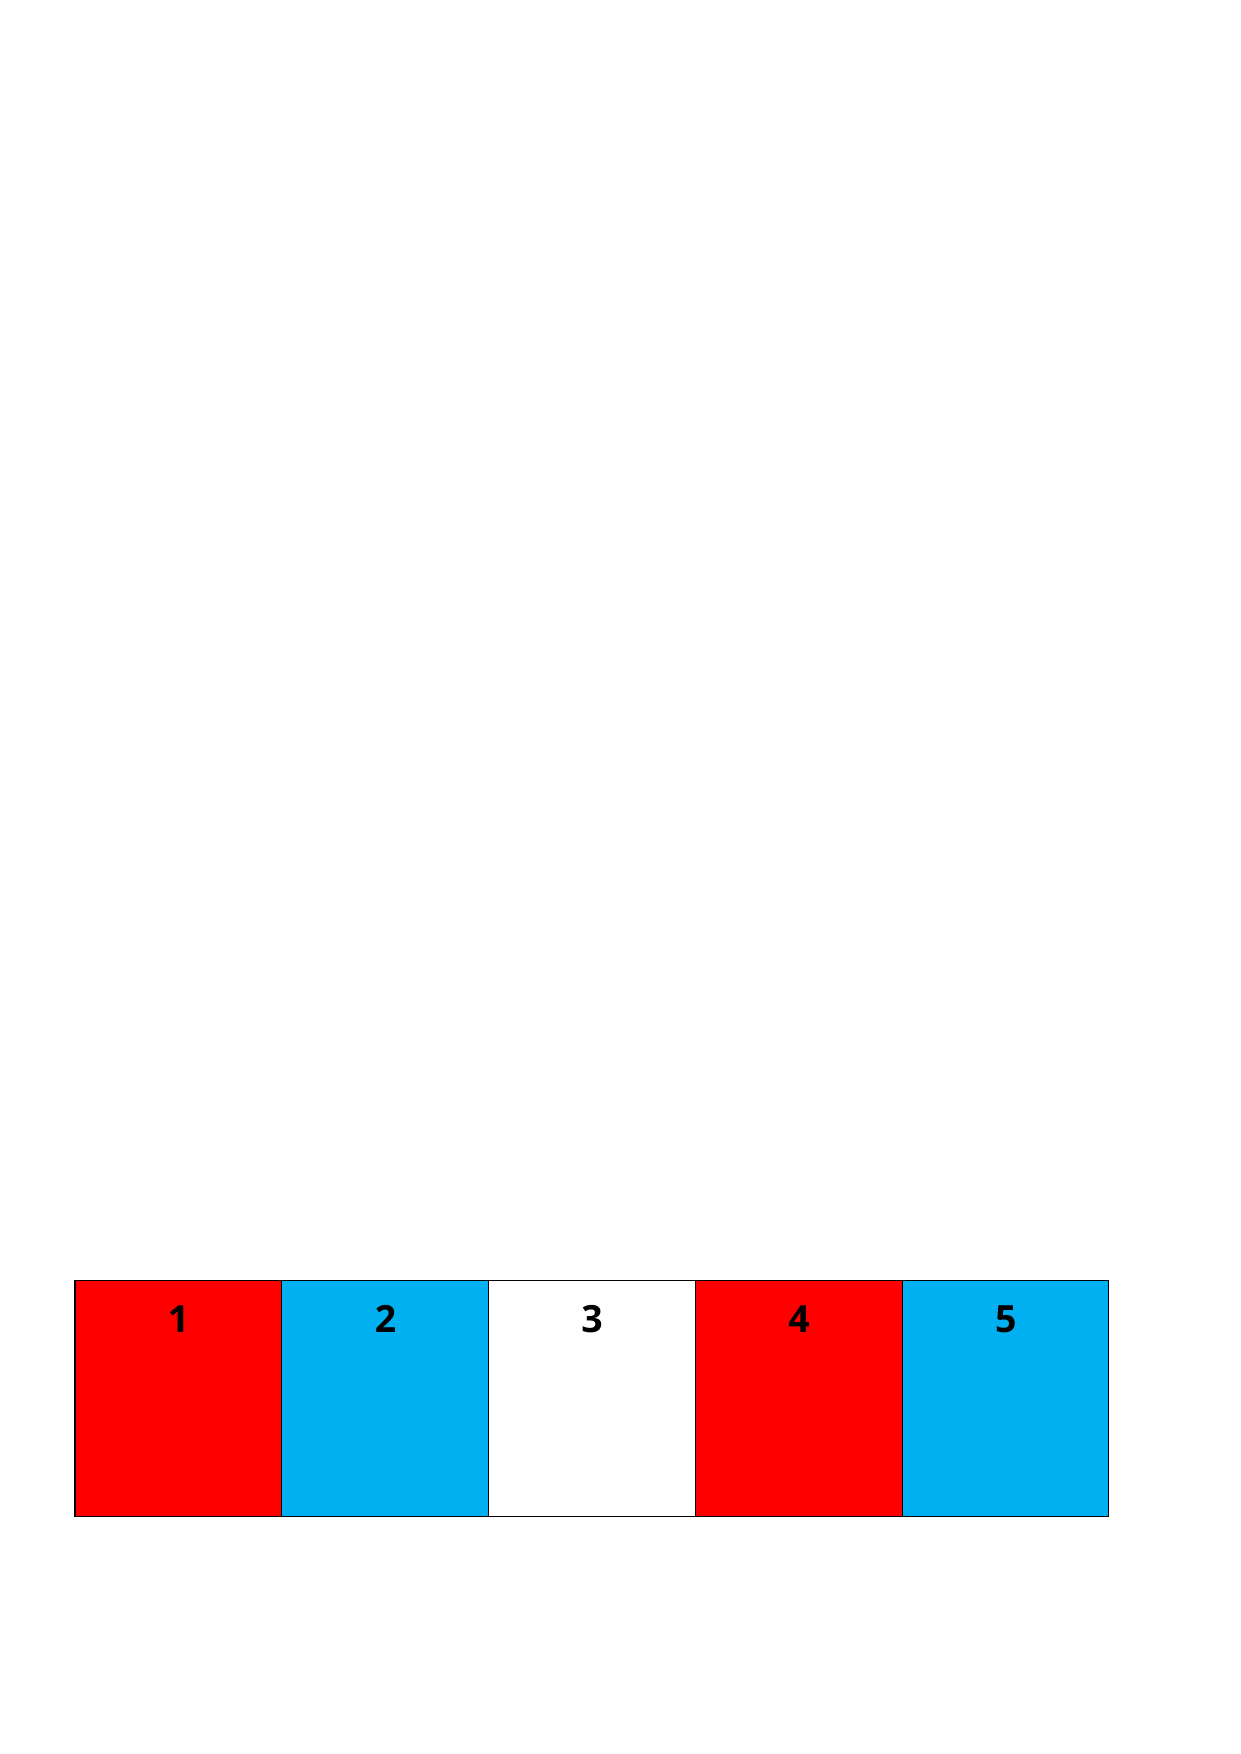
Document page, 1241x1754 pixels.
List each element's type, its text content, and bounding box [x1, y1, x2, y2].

table_header 3 [489, 1281, 695, 1516]
table_header 4 [696, 1281, 902, 1516]
table_header 2 [282, 1281, 488, 1516]
table_header 5 [903, 1281, 1108, 1516]
table_header 1 [76, 1281, 281, 1516]
